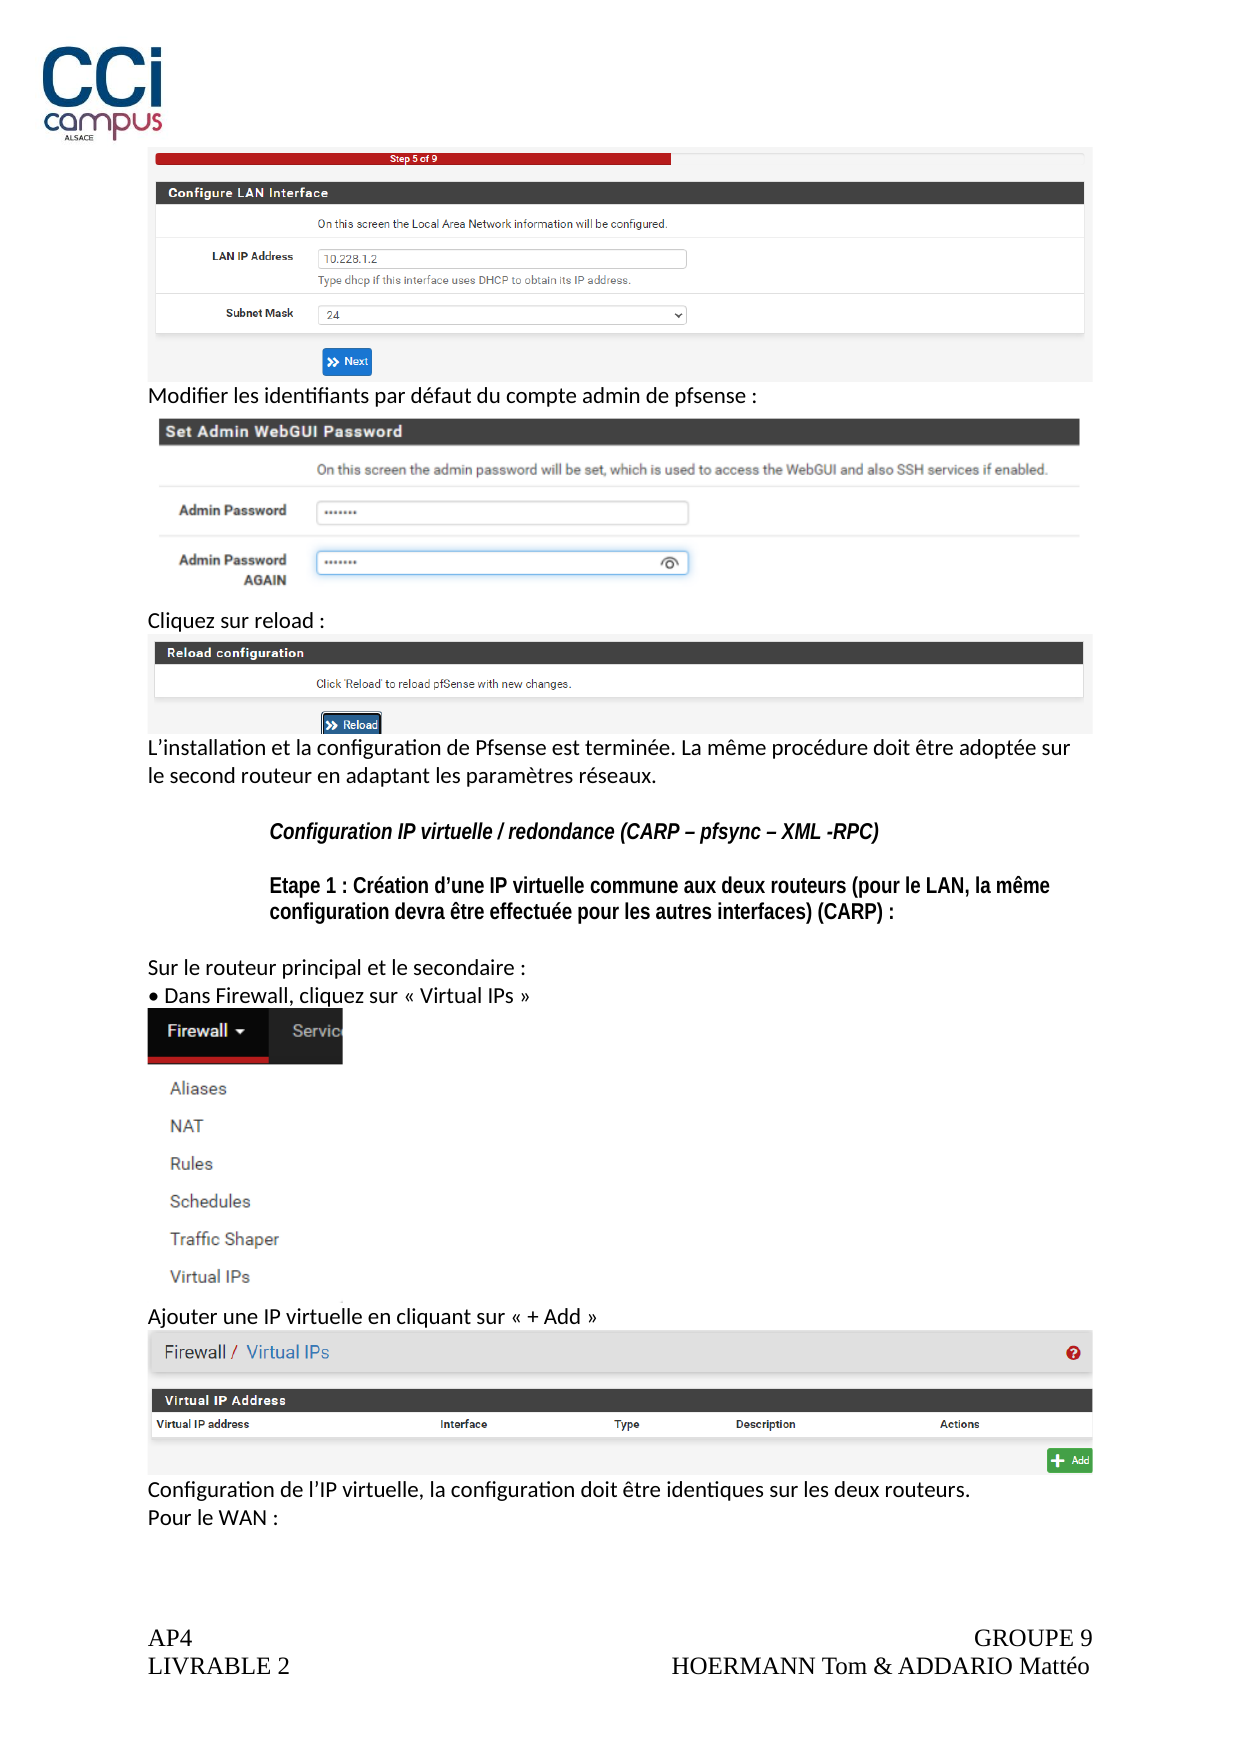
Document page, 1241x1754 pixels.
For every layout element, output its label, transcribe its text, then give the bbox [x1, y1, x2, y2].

picture [35, 26, 1093, 382]
text L’installation et la configuration de Pfsense est terminée. La même procédure doit être adoptée sur le second routeur en adaptant les paramètres réseaux. [148, 734, 1093, 789]
text Ajouter une IP virtuelle en cliquant sur « + Add » [148, 1302, 1093, 1330]
picture [147, 409, 1093, 607]
picture [147, 1330, 1093, 1475]
picture [147, 634, 1093, 734]
text • Dans Firewall, cliquez sur « Virtual IPs » [148, 981, 1093, 1009]
text Sur le routeur principal et le secondaire : [148, 953, 1093, 981]
text Cliquez sur reload : [148, 607, 1093, 634]
text Modifier les identifiants par défaut du compte admin de pfsense : [148, 382, 1093, 409]
subtitle Etape 1 : Création d’une IP virtuelle commune aux deux routeurs (pour le LAN, la même configuration devra être effectuée pour les autres interfaces) (CARP) : [269, 872, 1093, 925]
text Pour le WAN : [148, 1503, 1093, 1531]
text Configuration de l’IP virtuelle, la configuration doit être identiques sur les deux routeurs. [148, 1475, 1093, 1503]
picture [147, 1008, 343, 1303]
subtitle Configuration IP virtuelle / redondance (CARP – pfsync – XML -RPC) [269, 818, 1093, 844]
